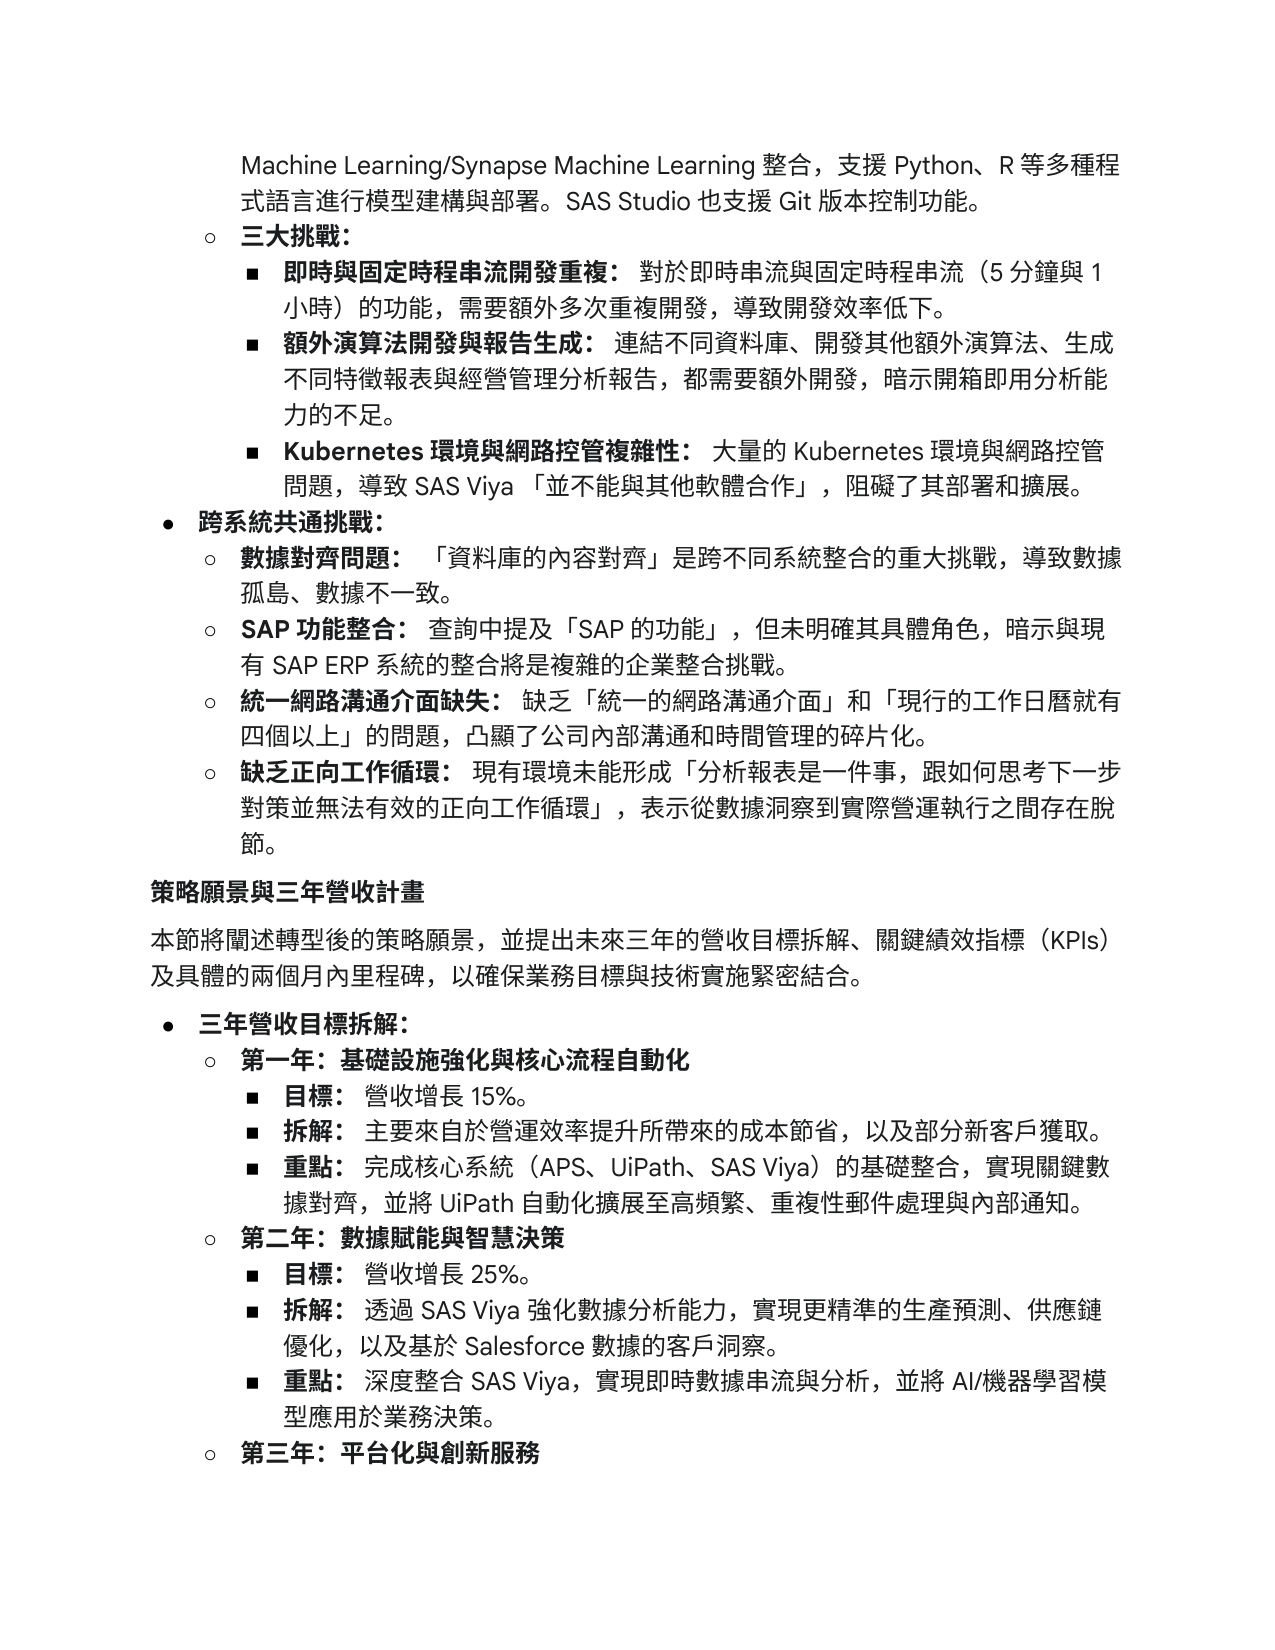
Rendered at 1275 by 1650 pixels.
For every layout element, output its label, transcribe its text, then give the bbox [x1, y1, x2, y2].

list 跨系統共通挑戰： [161, 507, 1125, 539]
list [203, 150, 1125, 217]
list 拆解： 主要來自於營運效率提升所帶來的成本節省，以及部分新客戶獲取。 [245, 1116, 1125, 1148]
list 重點： 深度整合 SAS Viya，實現即時數據串流與分析，並將 AI/機器學習模型應用於業務決策。 [245, 1367, 1125, 1434]
list 目標： 營收增長 15%。 [245, 1081, 1125, 1112]
list 目標： 營收增長 25%。 [245, 1259, 1125, 1291]
list Kubernetes 環境與網路控管複雜性： 大量的 Kubernetes 環境與網路控管問題，導致 SAS Viya 「並不能與其他軟體合作」，阻礙了其部署和擴展。 [245, 436, 1125, 503]
list 即時與固定時程串流開發重複： 對於即時串流與固定時程串流（5 分鐘與 1 小時）的功能，需要額外多次重複開發，導致開發效率低下。 [245, 257, 1125, 324]
list 缺乏正向工作循環： 現有環境未能形成「分析報表是一件事，跟如何思考下一步對策並無法有效的正向工作循環」，表示從數據洞察到實際營運執行之間存在脫節。 [203, 757, 1125, 860]
list 額外演算法開發與報告生成： 連結不同資料庫、開發其他額外演算法、生成不同特徵報表與經營管理分析報告，都需要額外開發，暗示開箱即用分析能力的不足。 [245, 329, 1125, 431]
list 三年營收目標拆解： [161, 1009, 1125, 1041]
list 三大挑戰： [203, 221, 1125, 253]
text 本節將闡述轉型後的策略願景，並提出未來三年的營收目標拆解、關鍵績效指標（KPIs）及具體的兩個月內里程碑，以確保業務目標與技術實施緊密結合。 [150, 925, 1125, 992]
list 第二年：數據賦能與智慧決策 [203, 1224, 1125, 1255]
subtitle 策略願景與三年營收計畫 [150, 877, 1125, 908]
list 第一年：基礎設施強化與核心流程自動化 [203, 1045, 1125, 1076]
list 數據對齊問題： 「資料庫的內容對齊」是跨不同系統整合的重大挑戰，導致數據孤島、數據不一致。 [203, 543, 1125, 610]
list 統一網路溝通介面缺失： 缺乏「統一的網路溝通介面」和「現行的工作日曆就有四個以上」的問題，凸顯了公司內部溝通和時間管理的碎片化。 [203, 686, 1125, 753]
list 第三年：平台化與創新服務 [203, 1438, 1125, 1469]
list 重點： 完成核心系統（APS、UiPath、SAS Viya）的基礎整合，實現關鍵數據對齊，並將 UiPath 自動化擴展至高頻繁、重複性郵件處理與內部通知。 [245, 1152, 1125, 1219]
list SAP 功能整合： 查詢中提及「SAP 的功能」，但未明確其具體角色，暗示與現有 SAP ERP 系統的整合將是複雜的企業整合挑戰。 [203, 614, 1125, 682]
list 拆解： 透過 SAS Viya 強化數據分析能力，實現更精準的生產預測、供應鏈優化，以及基於 Salesforce 數據的客戶洞察。 [245, 1295, 1125, 1362]
